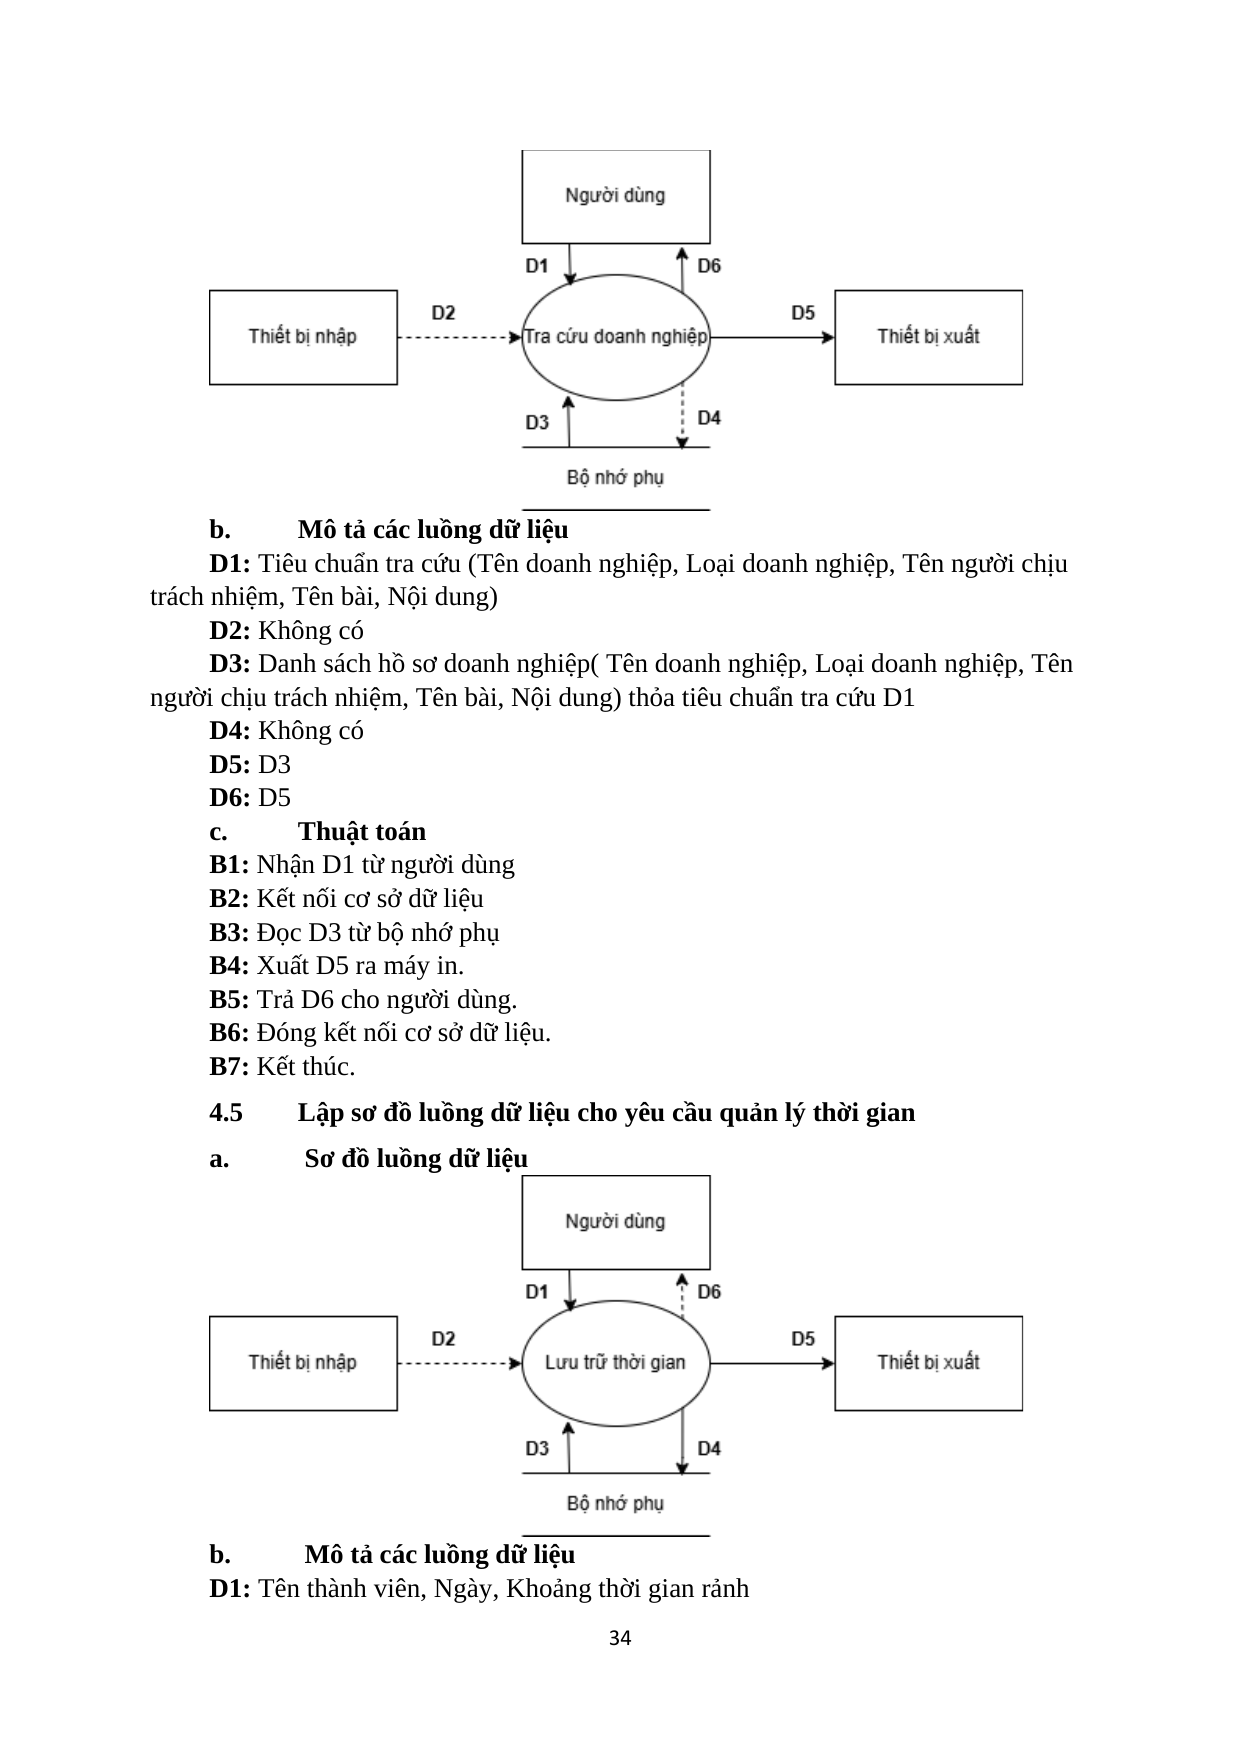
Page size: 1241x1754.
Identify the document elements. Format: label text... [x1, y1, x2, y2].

text B2: Kết nối cơ sở dữ liệu [150, 882, 1090, 913]
picture [209, 1175, 1024, 1537]
text D5: D3 [150, 748, 1090, 779]
list Mô tả các luồng dữ liệu [150, 1538, 1090, 1570]
text B3: Đọc D3 từ bộ nhớ phụ [150, 916, 1090, 947]
text D1: Tiêu chuẩn tra cứu (Tên doanh nghiệp, Loại doanh nghiệp, Tên người chịu trách nhiệm, Tên bài, Nội dung) [150, 547, 1090, 611]
subtitle Lập sơ đồ luồng dữ liệu cho yêu cầu quản lý thời gian [150, 1096, 1090, 1127]
text B6: Đóng kết nối cơ sở dữ liệu. [150, 1016, 1090, 1047]
text B1: Nhận D1 từ người dùng [150, 848, 1090, 880]
list Sơ đồ luồng dữ liệu [150, 1142, 1090, 1173]
text B5: Trả D6 cho người dùng. [150, 983, 1090, 1014]
picture [209, 150, 1024, 511]
text D1: Tên thành viên, Ngày, Khoảng thời gian rảnh [150, 1572, 1090, 1603]
text B4: Xuất D5 ra máy in. [150, 949, 1090, 980]
list Thuật toán [150, 815, 1090, 846]
text D2: Không có [150, 614, 1090, 645]
text D4: Không có [150, 714, 1090, 746]
list Mô tả các luồng dữ liệu [150, 513, 1090, 544]
text D3: Danh sách hồ sơ doanh nghiệp( Tên doanh nghiệp, Loại doanh nghiệp, Tên người chịu trách nhiệm, Tên bài, Nội dung) thỏa tiêu chuẩn tra cứu D1 [150, 647, 1090, 712]
text D6: D5 [150, 781, 1090, 813]
text B7: Kết thúc. [150, 1050, 1090, 1081]
